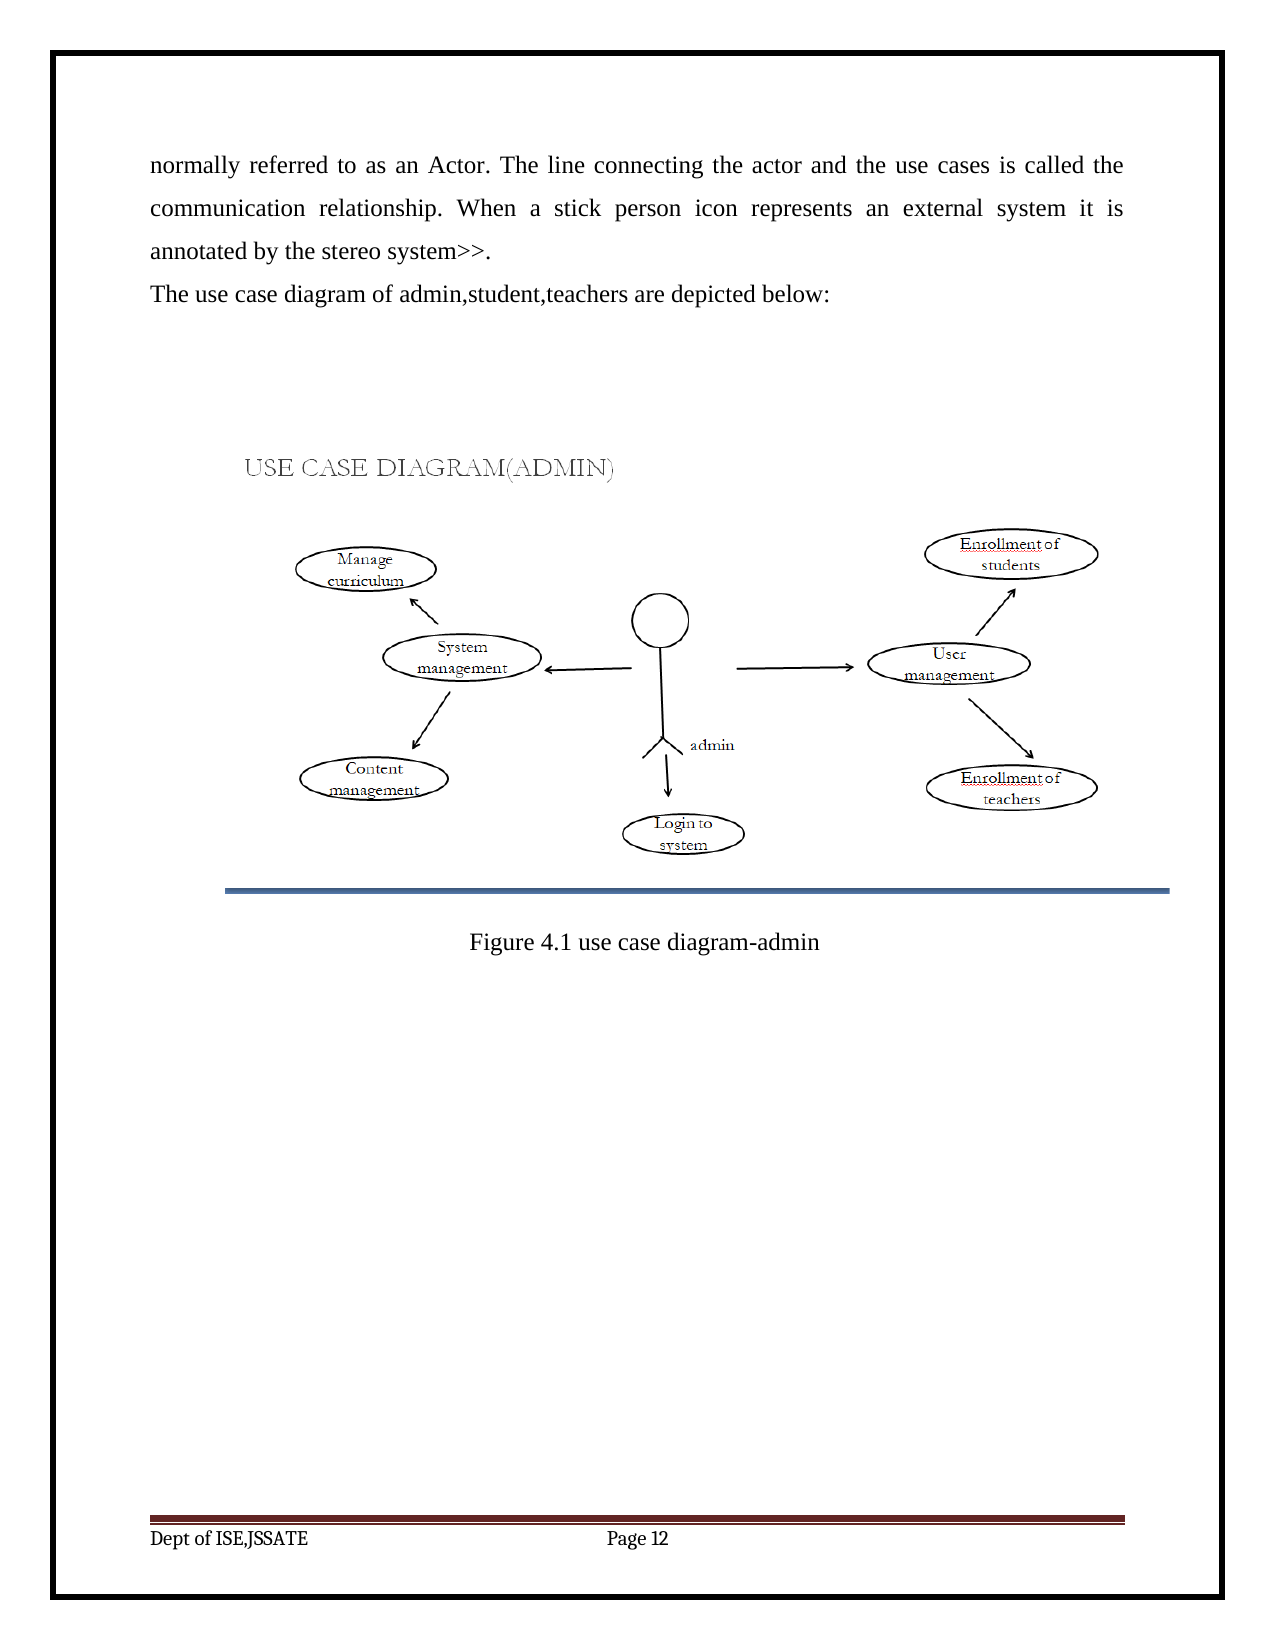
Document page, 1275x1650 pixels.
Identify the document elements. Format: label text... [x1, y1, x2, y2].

text The use case diagram of admin,student,teachers are depicted below: [150, 279, 1064, 308]
text Figure 4.1 use case diagram-admin [188, 927, 1064, 956]
picture [225, 402, 1170, 894]
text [150, 150, 1125, 265]
